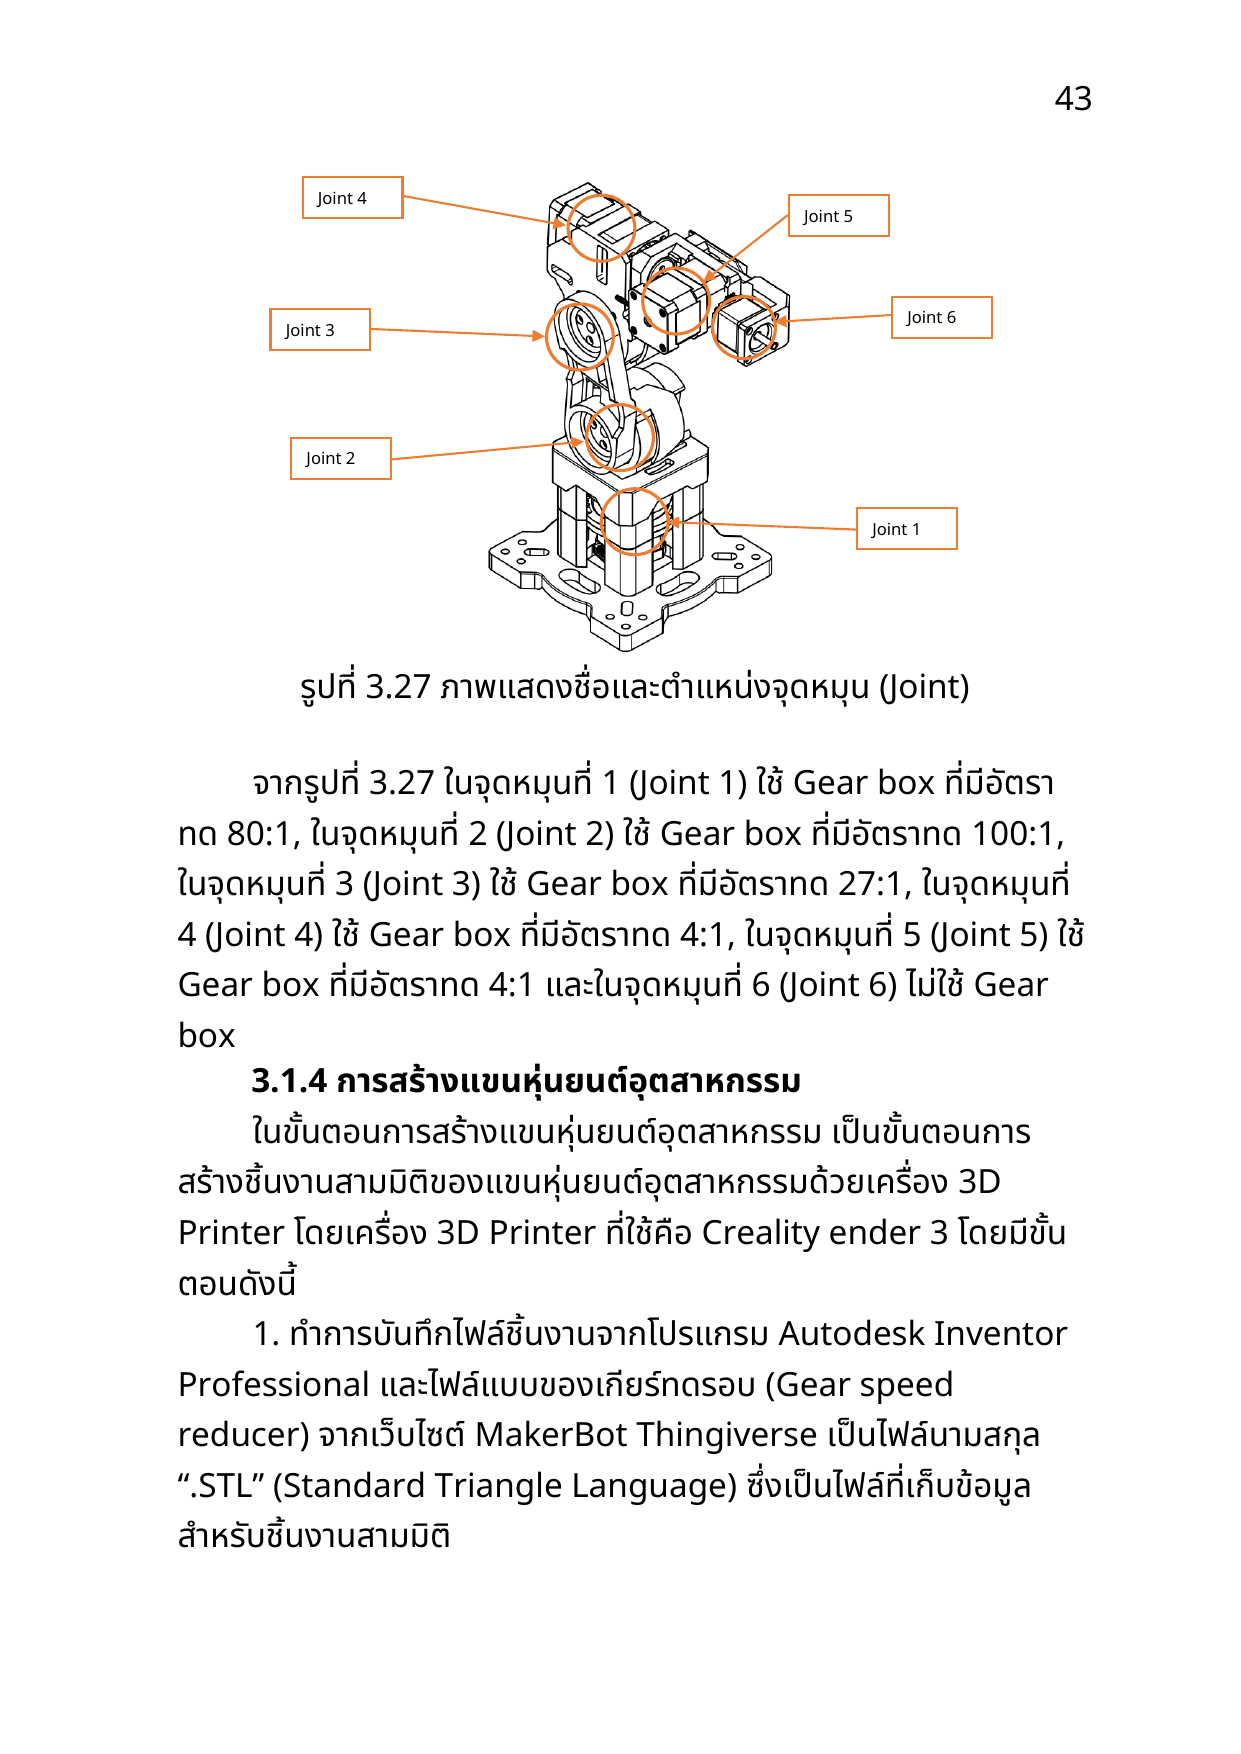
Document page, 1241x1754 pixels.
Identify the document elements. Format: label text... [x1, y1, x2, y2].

text จากรูปที่ 3.27 ในจุดหมุนที่ 1 (Joint 1) ใช้ Gear box ที่มีอัตราทด 80:1, ในจุดหมุนที่ 2 (Joint 2) ใช้ Gear box ที่มีอัตราทด 100:1, ในจุดหมุนที่ 3 (Joint 3) ใช้ Gear box ที่มีอัตราทด 27:1, ในจุดหมุนที่ 4 (Joint 4) ใช้ Gear box ที่มีอัตราทด 4:1, ในจุดหมุนที่ 5 (Joint 5) ใช้ Gear box ที่มีอัตราทด 4:1 และในจุดหมุนที่ 6 (Joint 6) ไม่ใช้ Gear box [177, 759, 1092, 1057]
text 1. ทำการบันทึกไฟล์ชิ้นงานจากโปรแกรม Autodesk Inventor Professional และไฟล์แบบของเกียร์ทดรอบ (Gear speed reducer) จากเว็บไซต์ MakerBot Thingiverse เป็นไฟล์นามสกุล “.STL” (Standard Triangle Language) ซึ่งเป็นไฟล์ที่เก็บข้อมูลสำหรับชิ้นงานสามมิติ [177, 1310, 1092, 1563]
picture [603, 491, 666, 553]
text รูปที่ 3.27 ภาพแสดงชื่อและตำแหน่งจุดหมุน (Joint) [177, 663, 1092, 713]
picture [549, 306, 611, 368]
picture [424, 165, 846, 663]
picture [570, 197, 633, 259]
picture [715, 299, 773, 357]
text 3.1.4 การสร้างแขนหุ่นยนต์อุตสาหกรรม [177, 1057, 1092, 1108]
text ในขั้นตอนการสร้างแขนหุ่นยนต์อุตสาหกรรม เป็นขั้นตอนการสร้างชิ้นงานสามมิติของแขนหุ่นยนต์อุตสาหกรรมด้วยเครื่อง 3D Printer โดยเครื่อง 3D Printer ที่ใช้คือ Creality ender 3 โดยมีขั้นตอนดังนี้ [177, 1108, 1092, 1310]
picture [645, 270, 707, 332]
